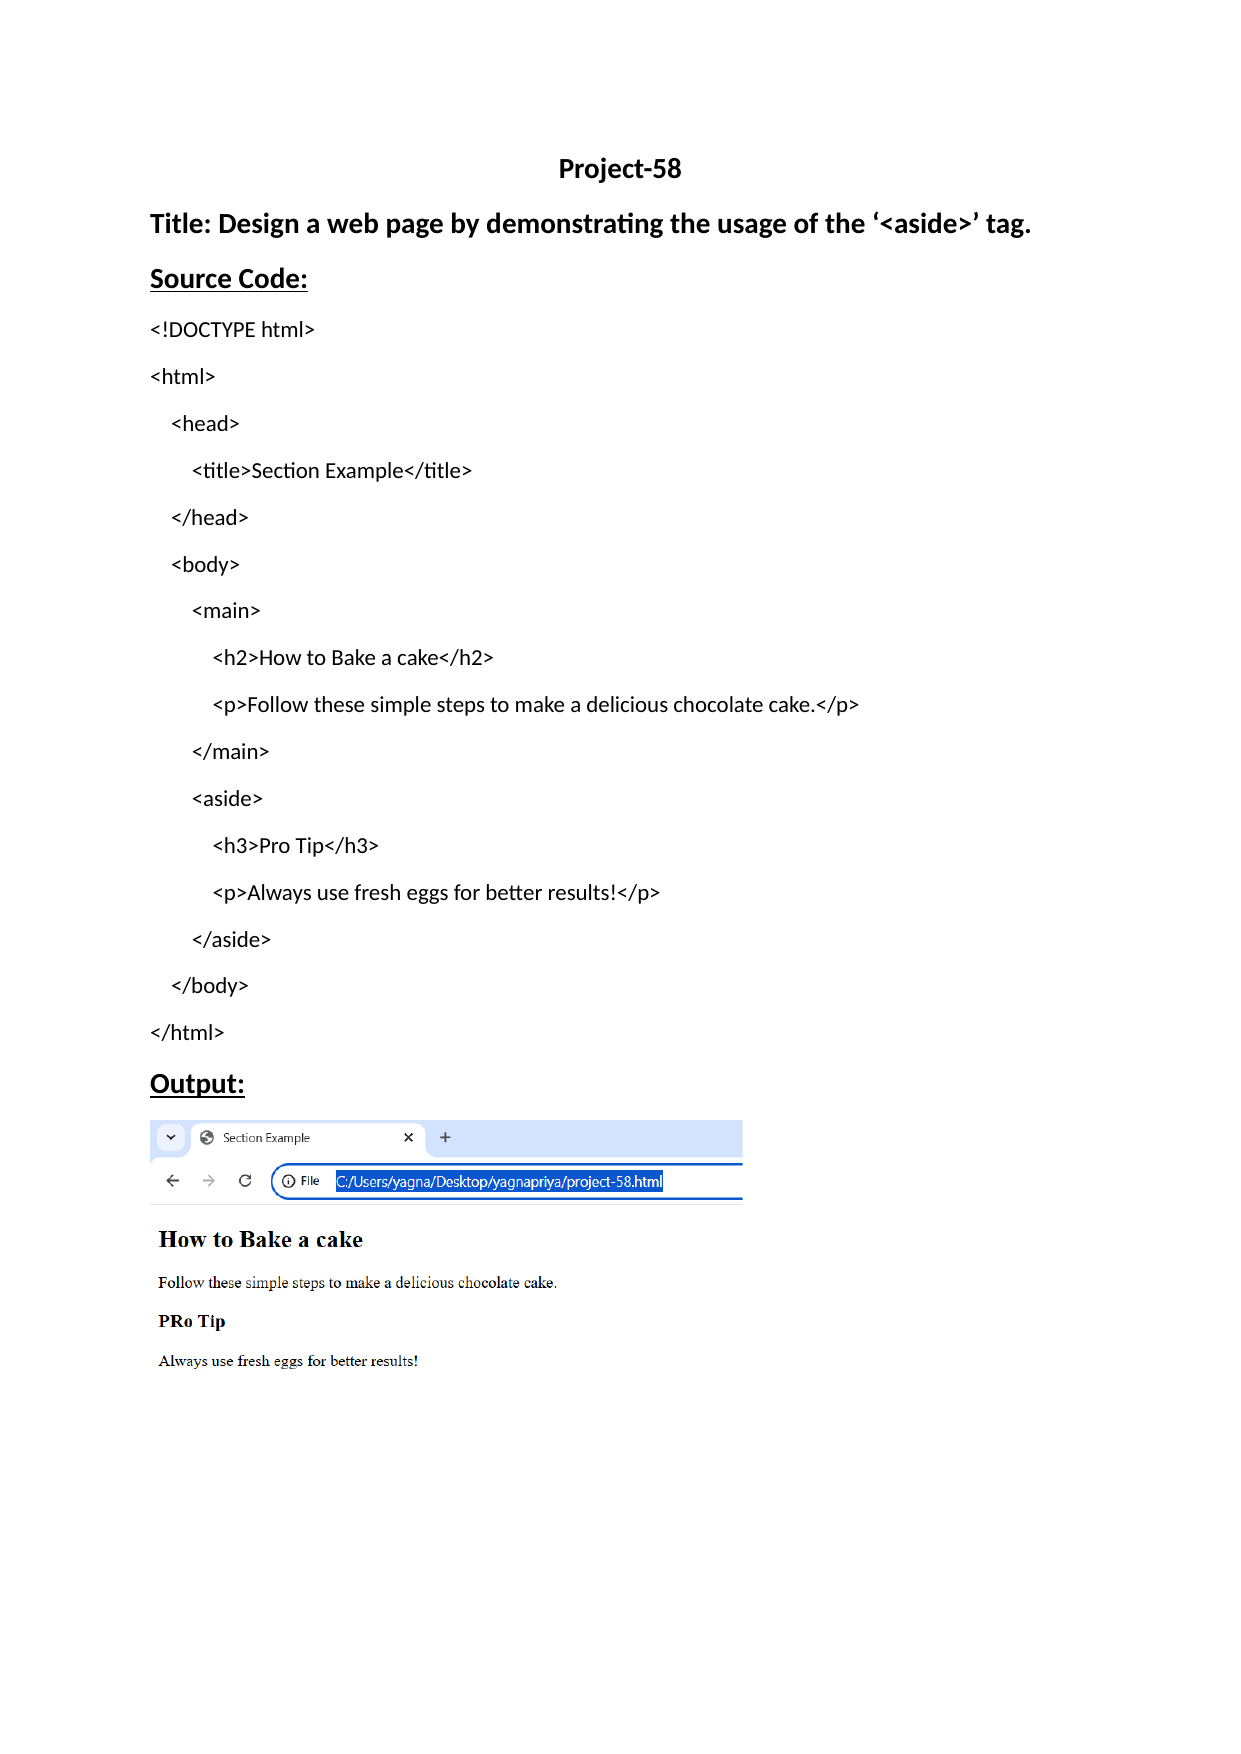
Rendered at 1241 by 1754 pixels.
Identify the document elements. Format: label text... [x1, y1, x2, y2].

text Source Code: [150, 260, 1090, 296]
text </head> [150, 503, 1090, 531]
text <title>Section Example</title> [150, 456, 1090, 484]
text Project-58 [150, 150, 1090, 186]
text <head> [150, 409, 1090, 437]
text <h2>How to Bake a cake</h2> [150, 643, 1090, 671]
text <!DOCTYPE html> [150, 315, 1090, 343]
text Title: Design a web page by demonstrating the usage of the ‘<aside>’ tag. [150, 205, 1090, 241]
picture [150, 1120, 743, 1474]
text </body> [150, 972, 1090, 999]
text </aside> [150, 925, 1090, 953]
text </html> [150, 1018, 1090, 1046]
text Output: [150, 1065, 1090, 1101]
text <h3>Pro Tip</h3> [150, 831, 1090, 859]
text <p>Always use fresh eggs for better results!</p> [150, 878, 1090, 906]
text <body> [150, 550, 1090, 578]
text <p>Follow these simple steps to make a delicious chocolate cake.</p> [150, 690, 1090, 718]
text <main> [150, 597, 1090, 624]
text <html> [150, 362, 1090, 390]
text </main> [150, 737, 1090, 765]
text <aside> [150, 784, 1090, 812]
